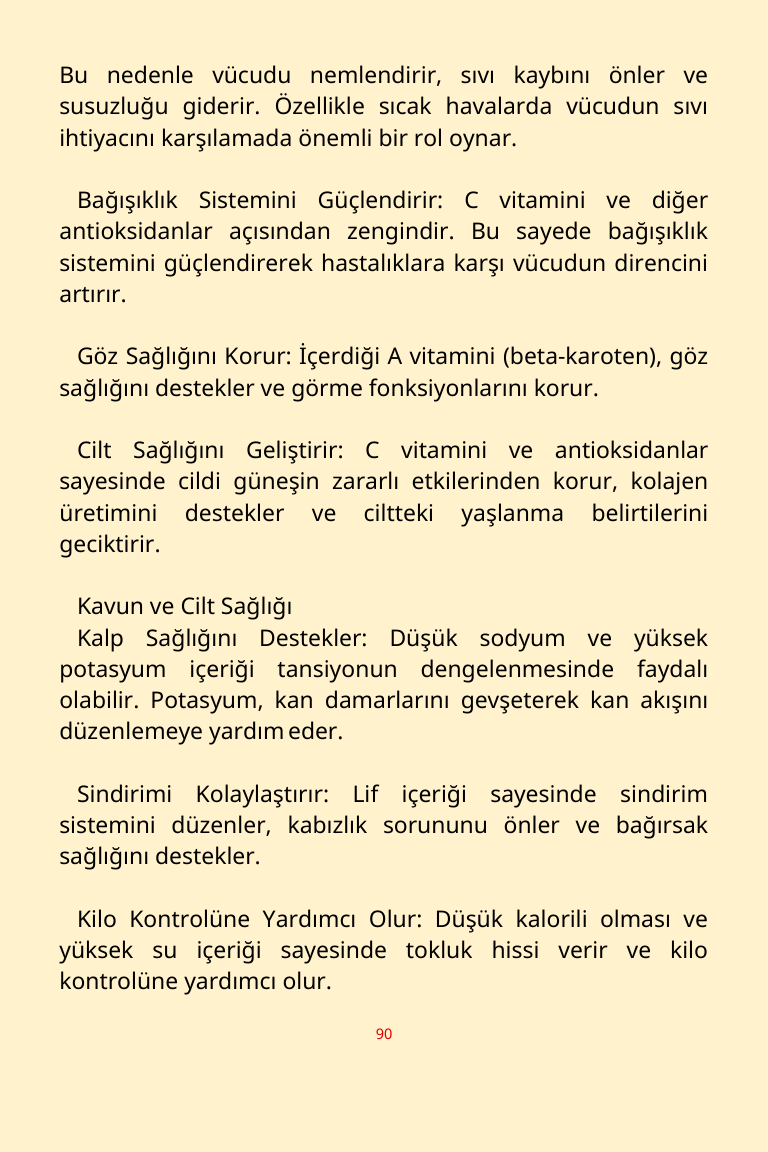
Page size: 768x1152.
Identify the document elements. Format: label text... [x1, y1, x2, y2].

text Bağışıklık Sistemini Güçlendirir: C vitamini ve diğer antioksidanlar açısından zengindir. Bu sayede bağışıklık sistemini güçlendirerek hastalıklara karşı vücudun direncini artırır. [59, 184, 709, 309]
text Cilt Sağlığını Geliştirir: C vitamini ve antioksidanlar sayesinde cildi güneşin zararlı etkilerinden korur, kolajen üretimini destekler ve ciltteki yaşlanma belirtilerini geciktirir. [59, 434, 709, 559]
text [59, 59, 709, 153]
text Kalp Sağlığını Destekler: Düşük sodyum ve yüksek potasyum içeriği tansiyonun dengelenmesinde faydalı olabilir. Potasyum, kan damarlarını gevşeterek kan akışını düzenlemeye yardım eder. [59, 622, 709, 747]
text Sindirimi Kolaylaştırır: Lif içeriği sayesinde sindirim sistemini düzenler, kabızlık sorununu önler ve bağırsak sağlığını destekler. [59, 778, 709, 872]
text Kilo Kontrolüne Yardımcı Olur: Düşük kalorili olması ve yüksek su içeriği sayesinde tokluk hissi verir ve kilo kontrolüne yardımcı olur. [59, 903, 709, 997]
text Kavun ve Cilt Sağlığı [59, 590, 709, 622]
text Göz Sağlığını Korur: İçerdiği A vitamini (beta-karoten), göz sağlığını destekler ve görme fonksiyonlarını korur. [59, 340, 709, 403]
